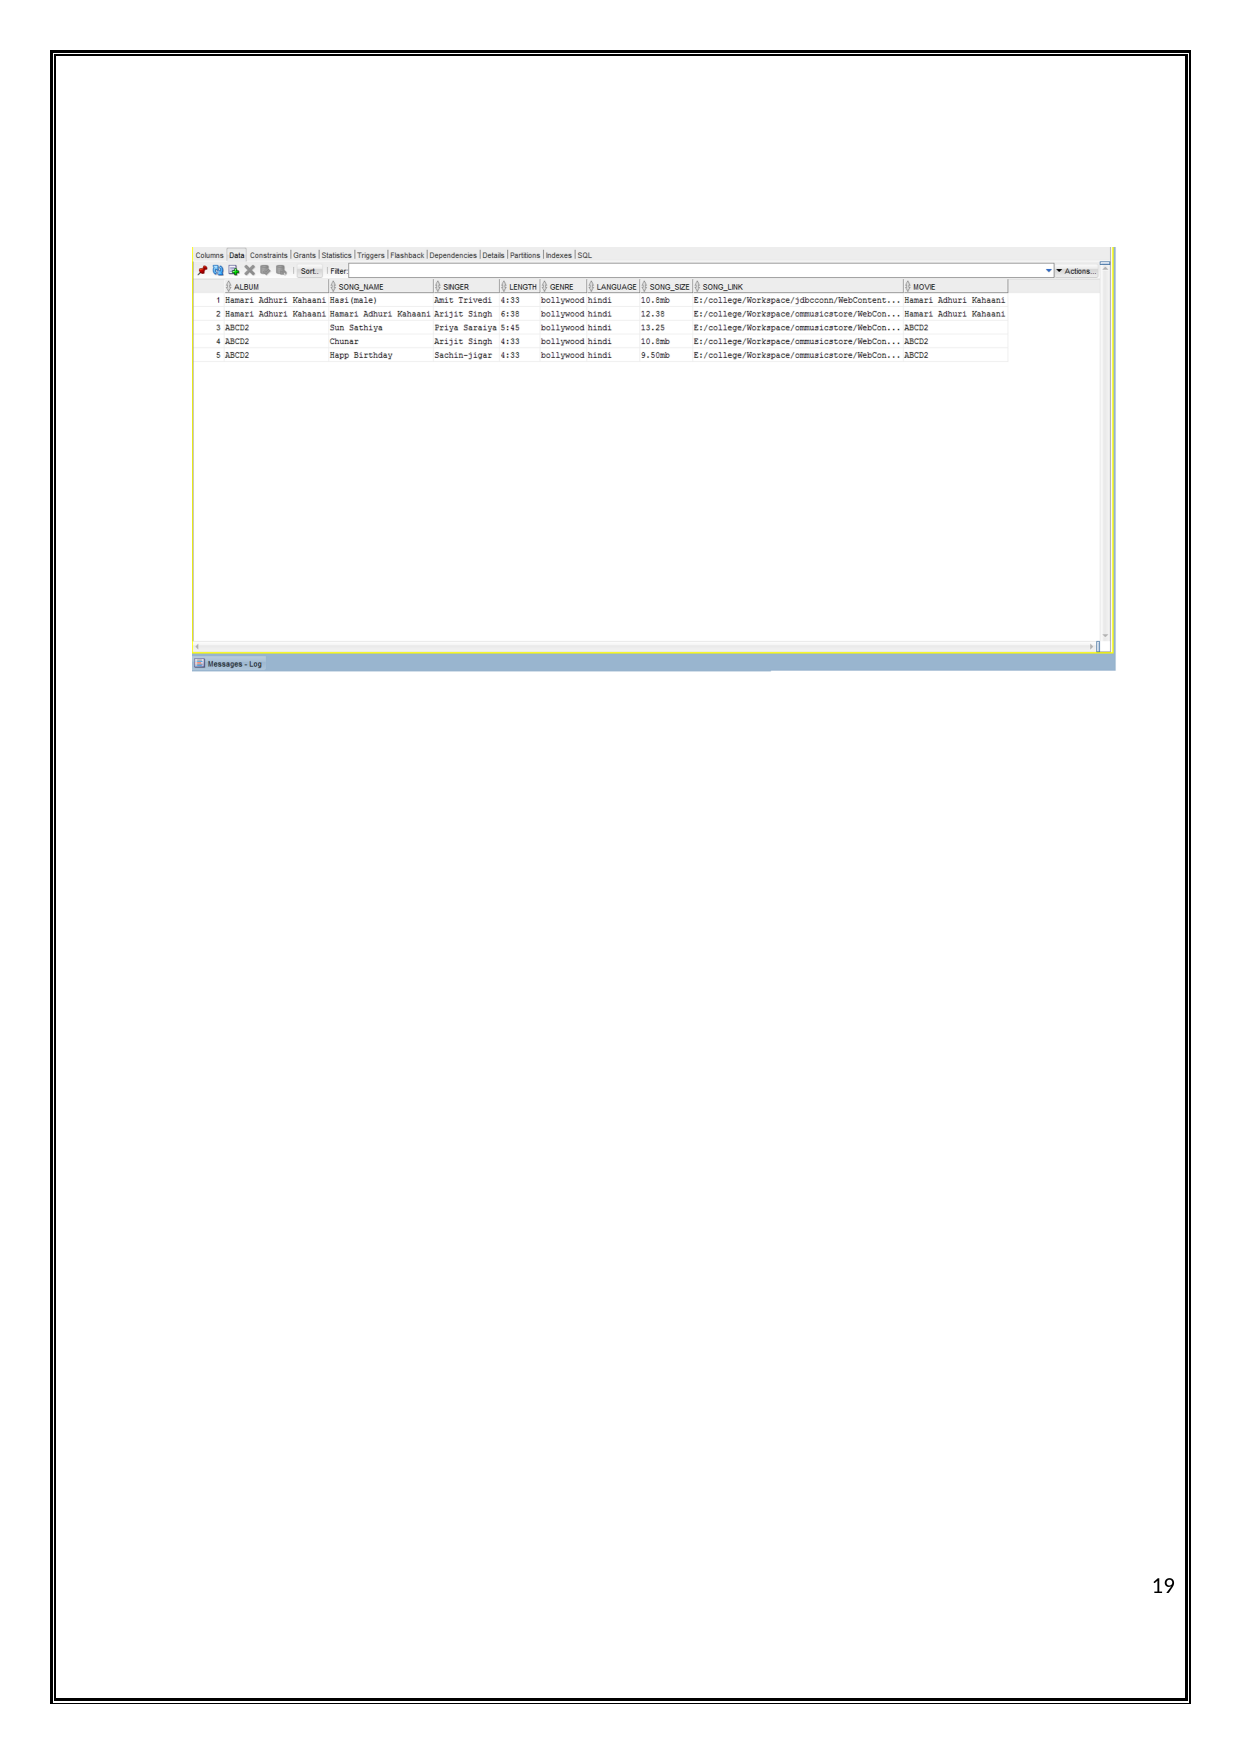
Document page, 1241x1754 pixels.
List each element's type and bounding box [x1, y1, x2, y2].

picture [191, 246, 1132, 775]
